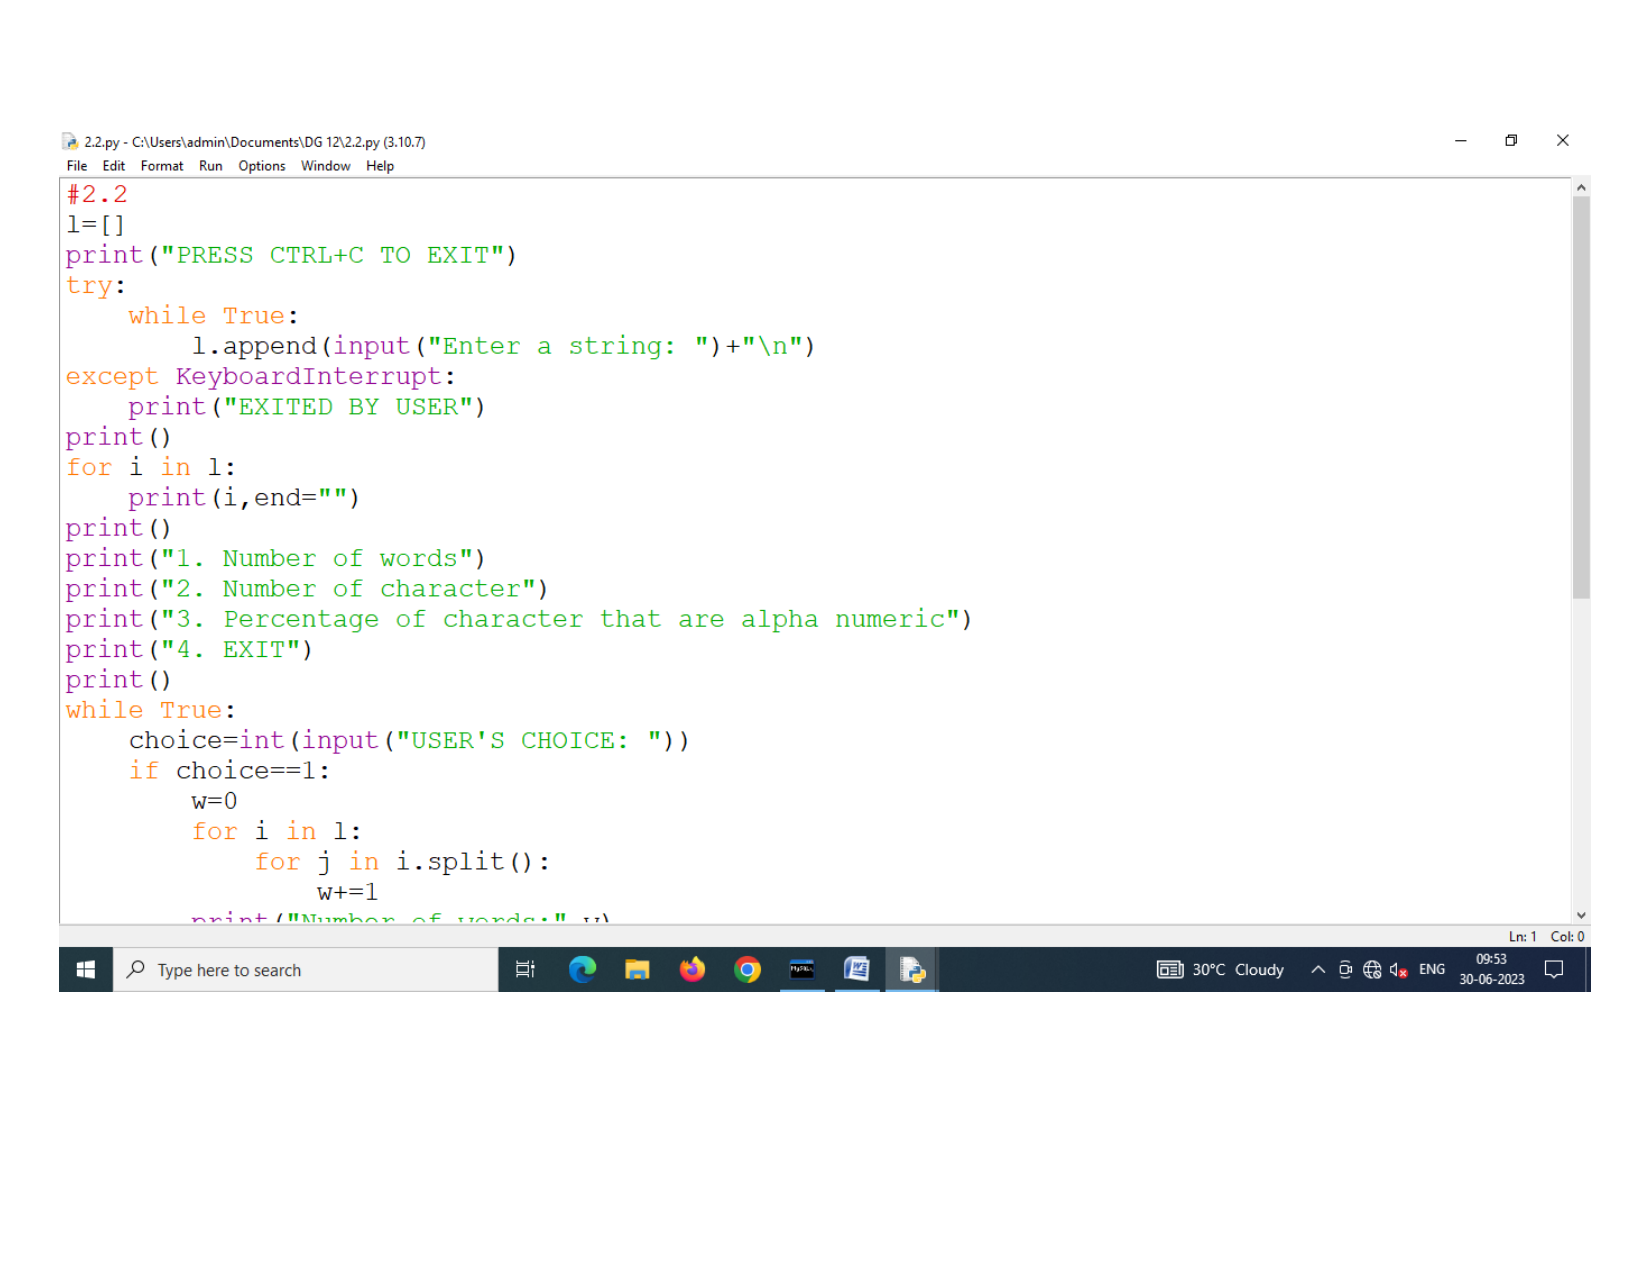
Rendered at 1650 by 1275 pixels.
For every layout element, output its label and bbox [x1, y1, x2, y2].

picture [59, 129, 1591, 992]
